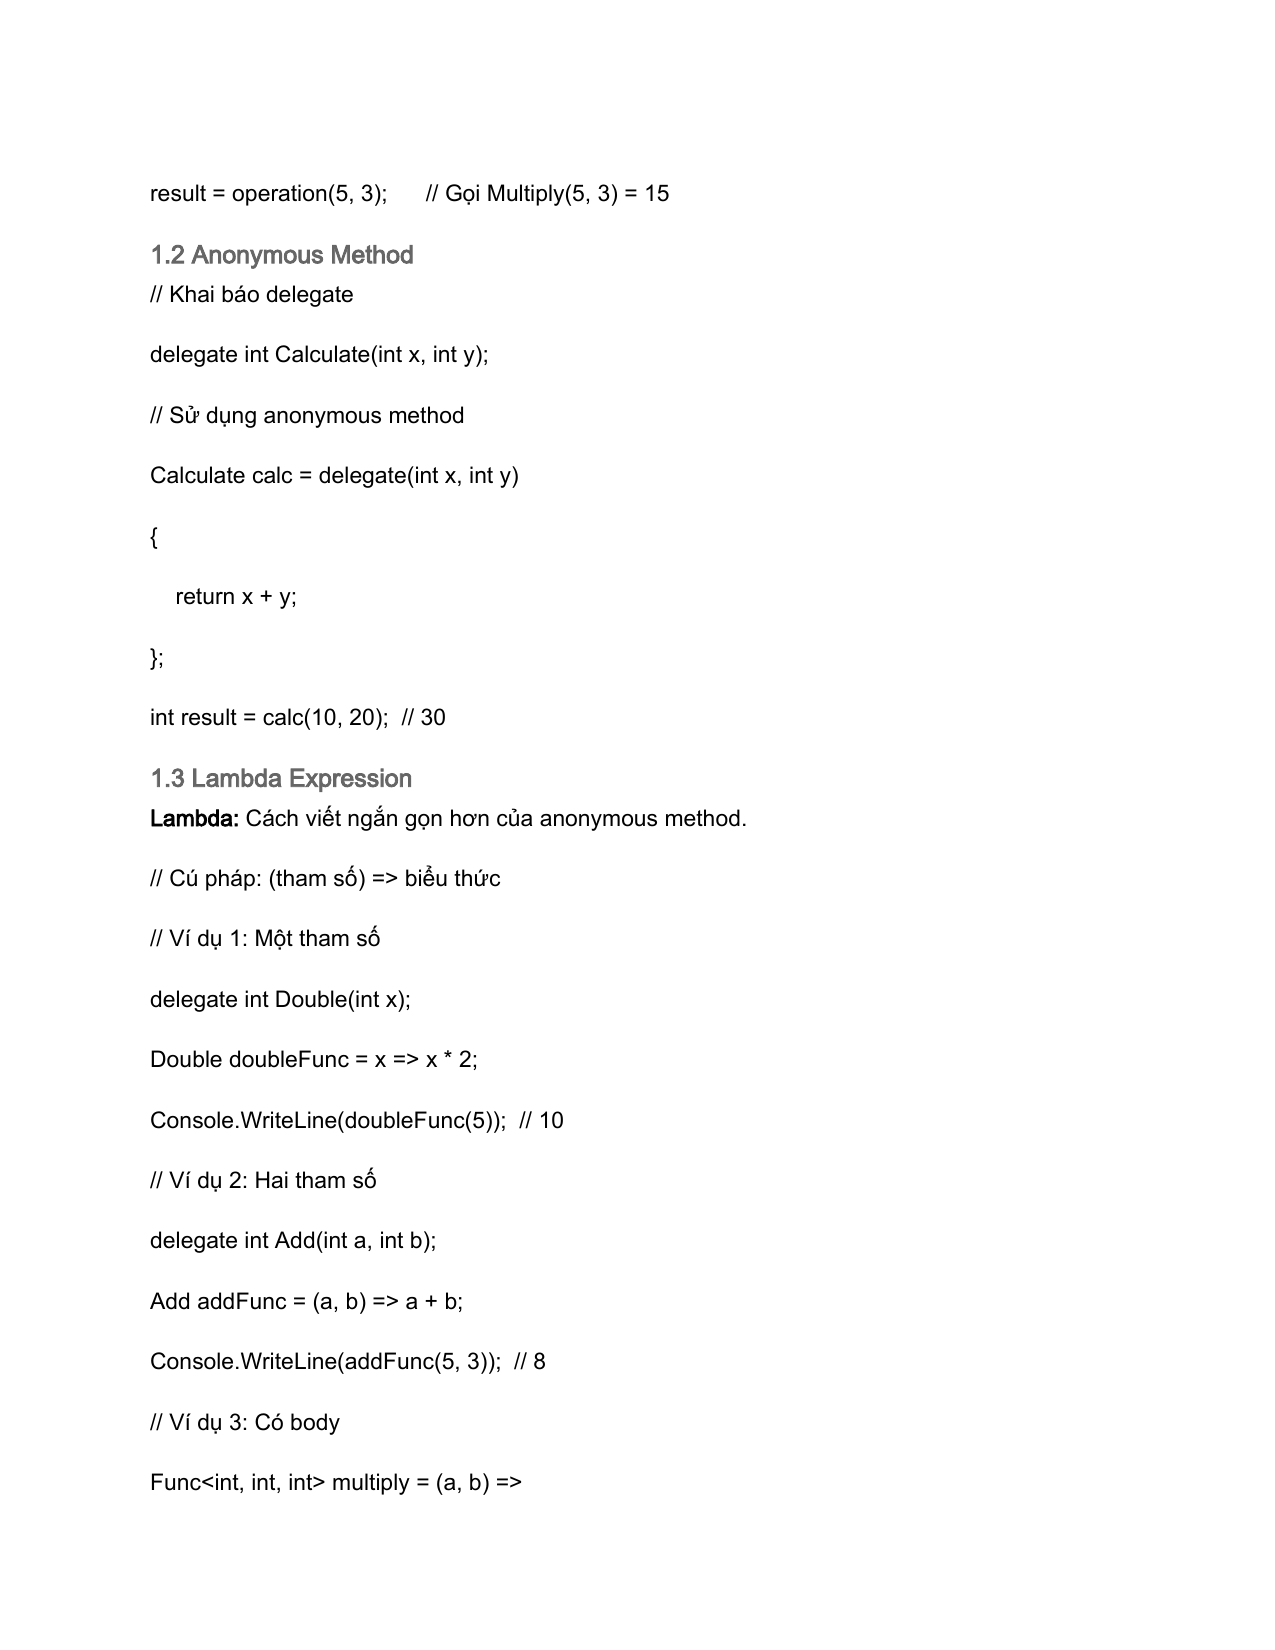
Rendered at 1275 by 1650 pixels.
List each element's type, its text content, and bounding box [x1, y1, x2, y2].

text int result = calc(10, 20); // 30 [150, 704, 1125, 730]
text Console.WriteLine(doubleFunc(5)); // 10 [150, 1107, 1125, 1133]
text // Ví dụ 3: Có body [150, 1409, 1125, 1435]
text Console.WriteLine(addFunc(5, 3)); // 8 [150, 1348, 1125, 1375]
text delegate int Double(int x); [150, 986, 1125, 1012]
subtitle 1.2 Anonymous Method [150, 239, 1125, 268]
text // Ví dụ 1: Một tham số [150, 925, 1125, 952]
text // Cú pháp: (tham số) => biểu thức [150, 865, 1125, 891]
subtitle 1.3 Lambda Expression [150, 763, 1125, 792]
text Lambda: Cách viết ngắn gọn hơn của anonymous method. [150, 804, 1125, 831]
text Add addFunc = (a, b) => a + b; [150, 1288, 1125, 1314]
text delegate int Calculate(int x, int y); [150, 341, 1125, 368]
text // Ví dụ 2: Hai tham số [150, 1167, 1125, 1193]
text // Khai báo delegate [150, 281, 1125, 307]
text delegate int Add(int a, int b); [150, 1227, 1125, 1254]
text return x + y; [150, 583, 1125, 609]
text { [150, 523, 1125, 549]
text // Sử dụng anonymous method [150, 402, 1125, 428]
text }; [150, 643, 1125, 670]
text Double doubleFunc = x => x * 2; [150, 1046, 1125, 1073]
text Func<int, int, int> multiply = (a, b) => [150, 1469, 1125, 1496]
text Calculate calc = delegate(int x, int y) [150, 462, 1125, 488]
text result = operation(5, 3); // Gọi Multiply(5, 3) = 15 [150, 180, 1125, 207]
